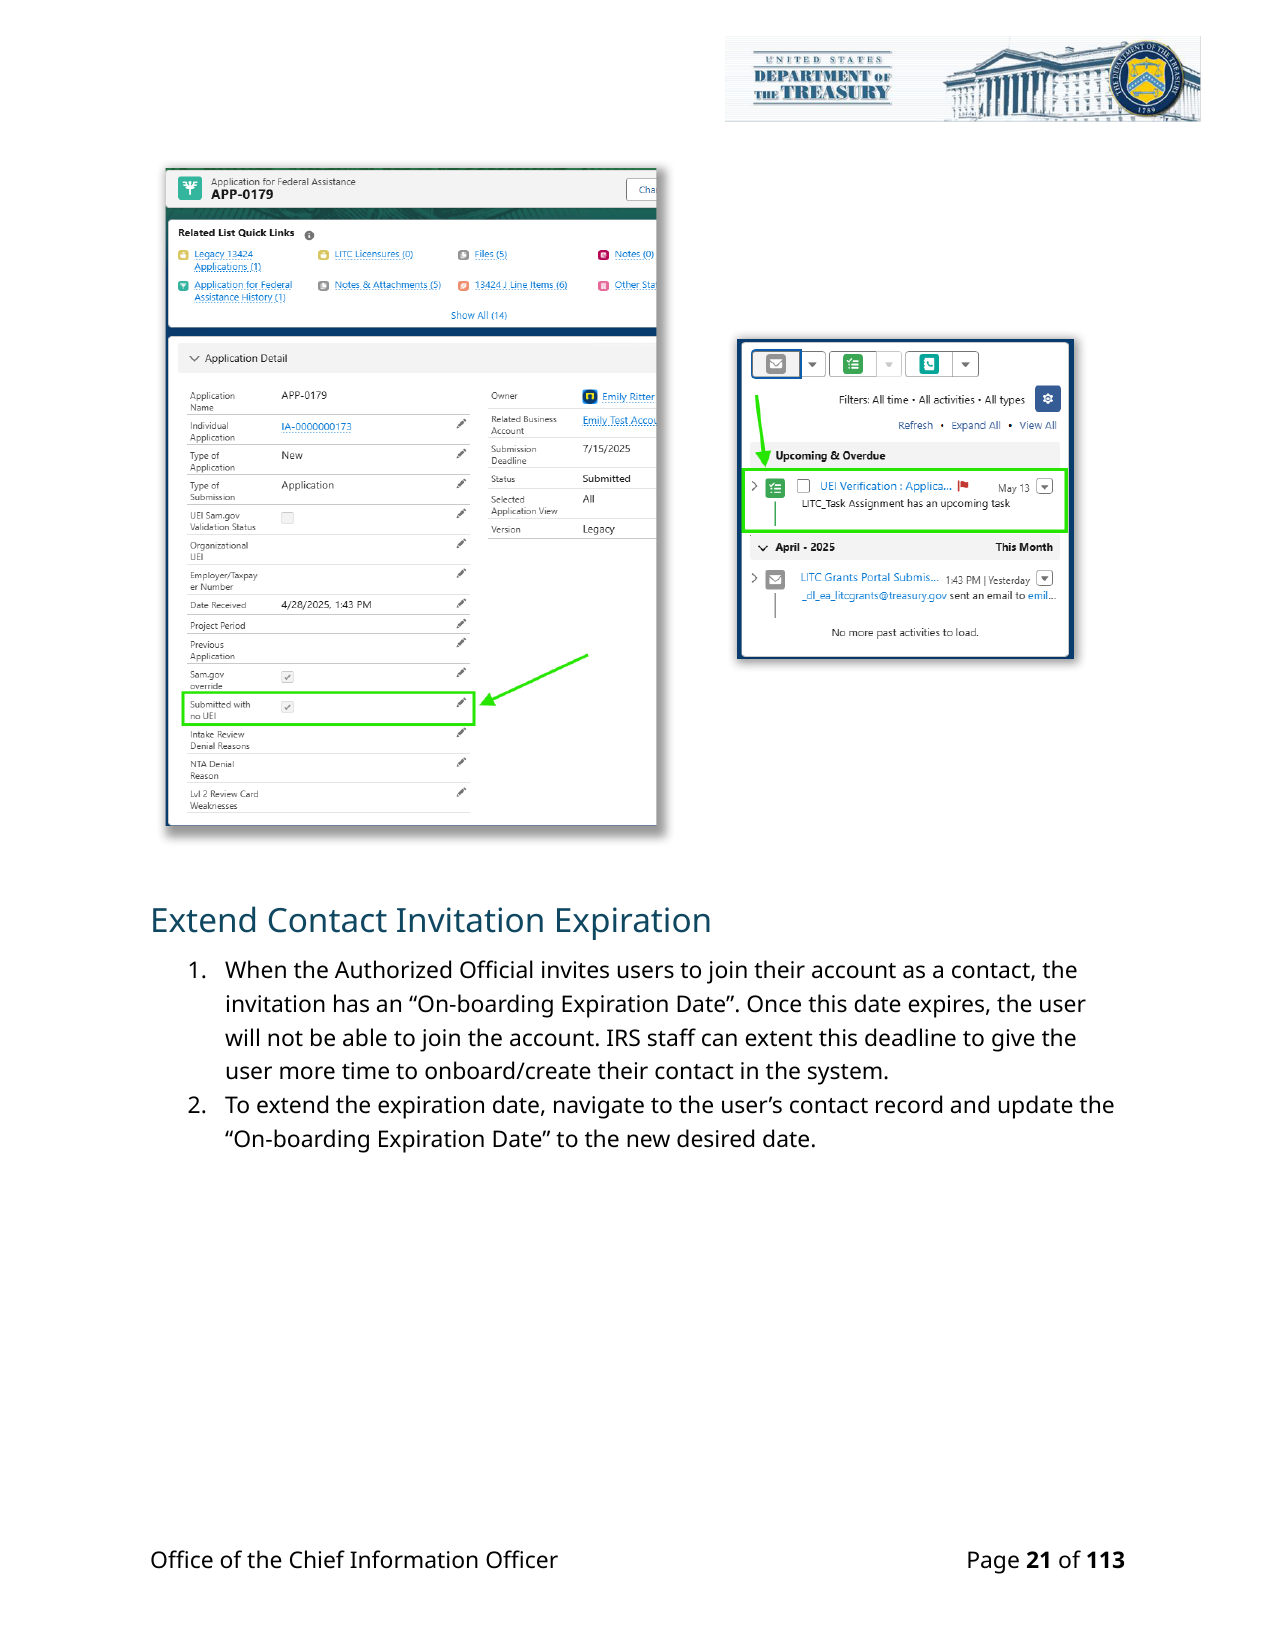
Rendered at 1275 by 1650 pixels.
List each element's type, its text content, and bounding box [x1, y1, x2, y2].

picture [724, 36, 1201, 122]
list To extend the expiration date, navigate to the user’s contact record and update the “On-boarding Expiration Date” to the new desired date. [187, 1089, 1125, 1154]
picture [737, 339, 1074, 659]
picture [165, 168, 657, 826]
list When the Authorized Official invites users to join their account as a contact, the invitation has an “On-boarding Expiration Date”. Once this date expires, the user will not be able to join the account. IRS staff can extent this deadline to give the user more time to onboard/create their contact in the system. [187, 954, 1125, 1087]
subtitle Extend Contact Invitation Expiration [150, 897, 1125, 942]
